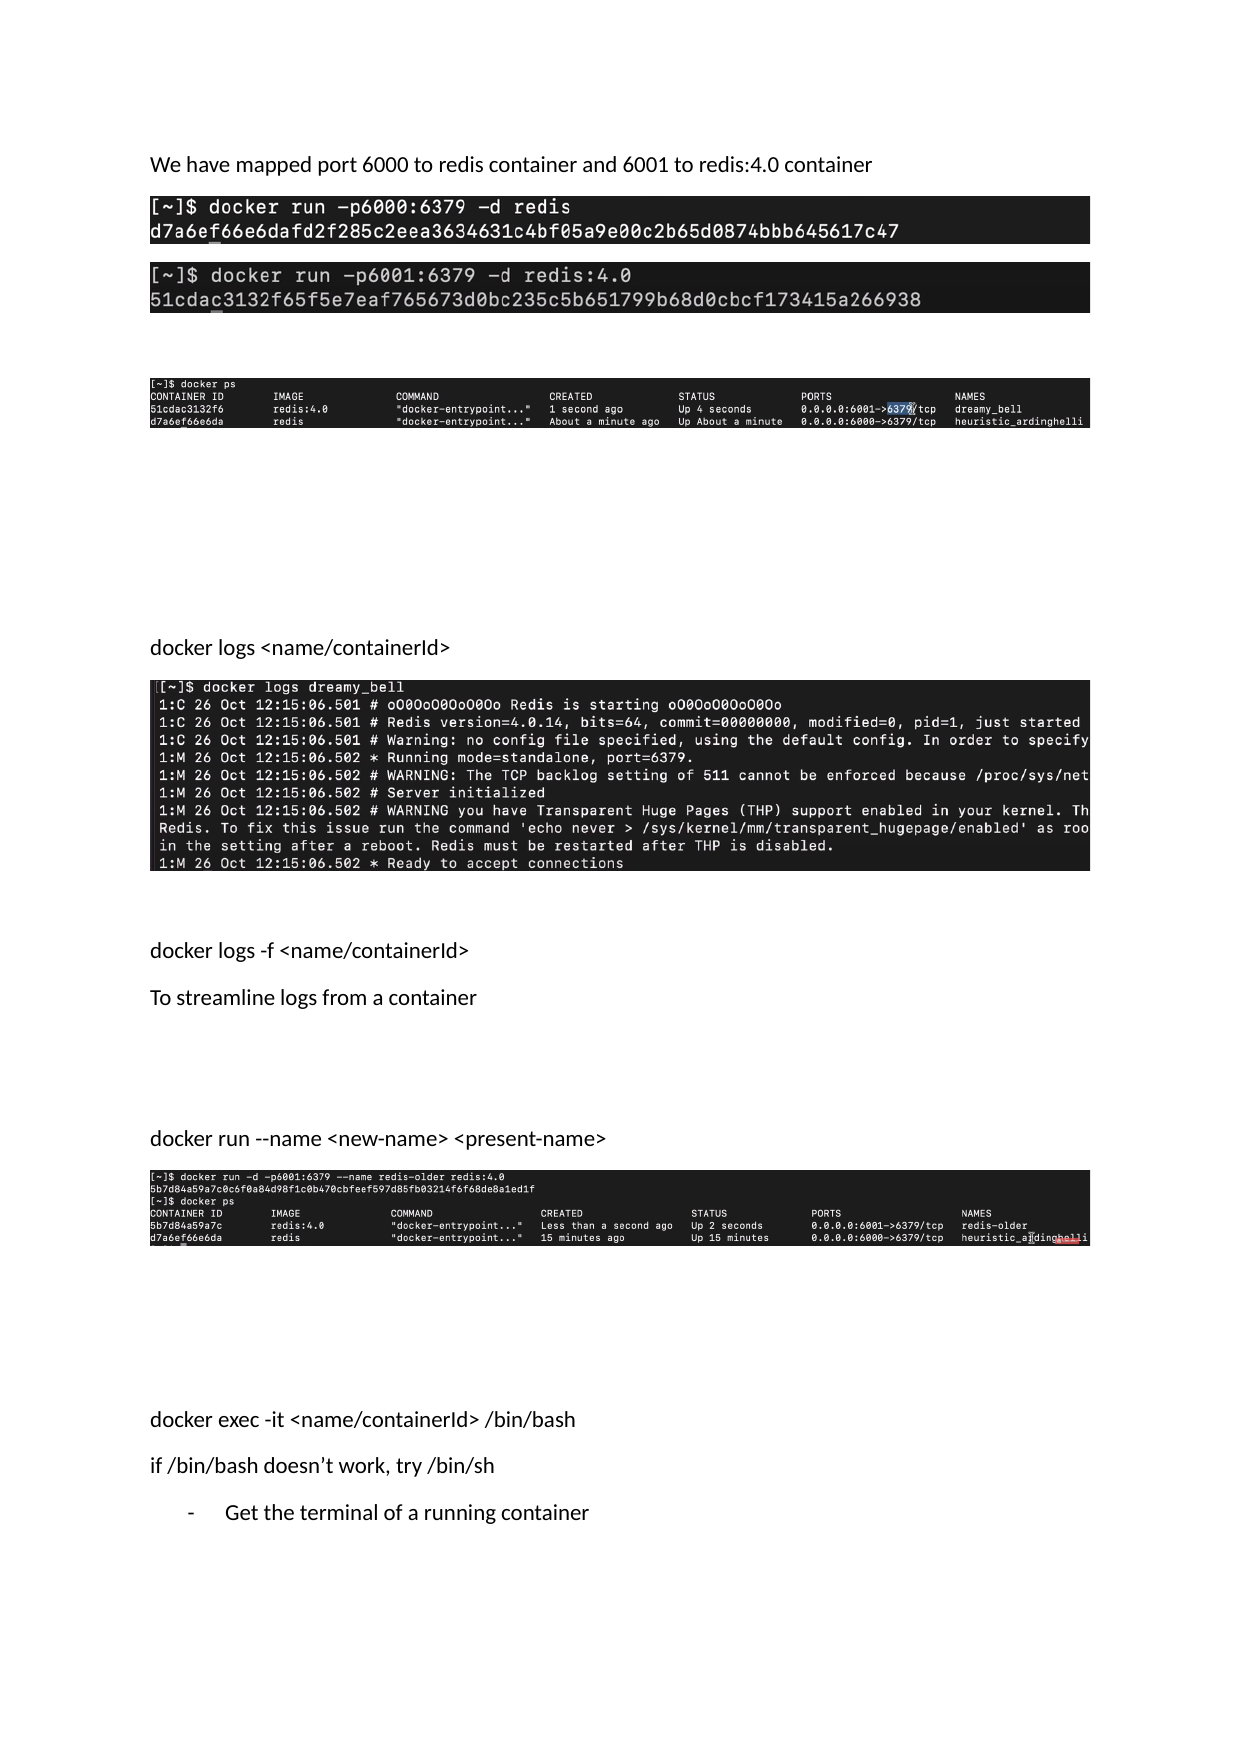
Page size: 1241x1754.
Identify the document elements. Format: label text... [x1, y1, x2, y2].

text if /bin/bash doesn’t work, try /bin/sh [150, 1452, 1090, 1480]
text docker logs -f <name/containerId> [150, 936, 1090, 964]
text To streamline logs from a container [150, 983, 1090, 1011]
text docker exec -it <name/containerId> /bin/bash [150, 1405, 1090, 1433]
picture [150, 262, 1091, 313]
picture [150, 1170, 1091, 1246]
list Get the terminal of a running container [187, 1498, 1090, 1527]
picture [150, 196, 1091, 244]
text docker logs <name/containerId> [150, 633, 1090, 662]
picture [150, 378, 1091, 428]
picture [150, 680, 1091, 871]
text docker run --name <new-name> <present-name> [150, 1124, 1090, 1152]
text We have mapped port 6000 to redis container and 6001 to redis:4.0 container [150, 150, 1090, 178]
